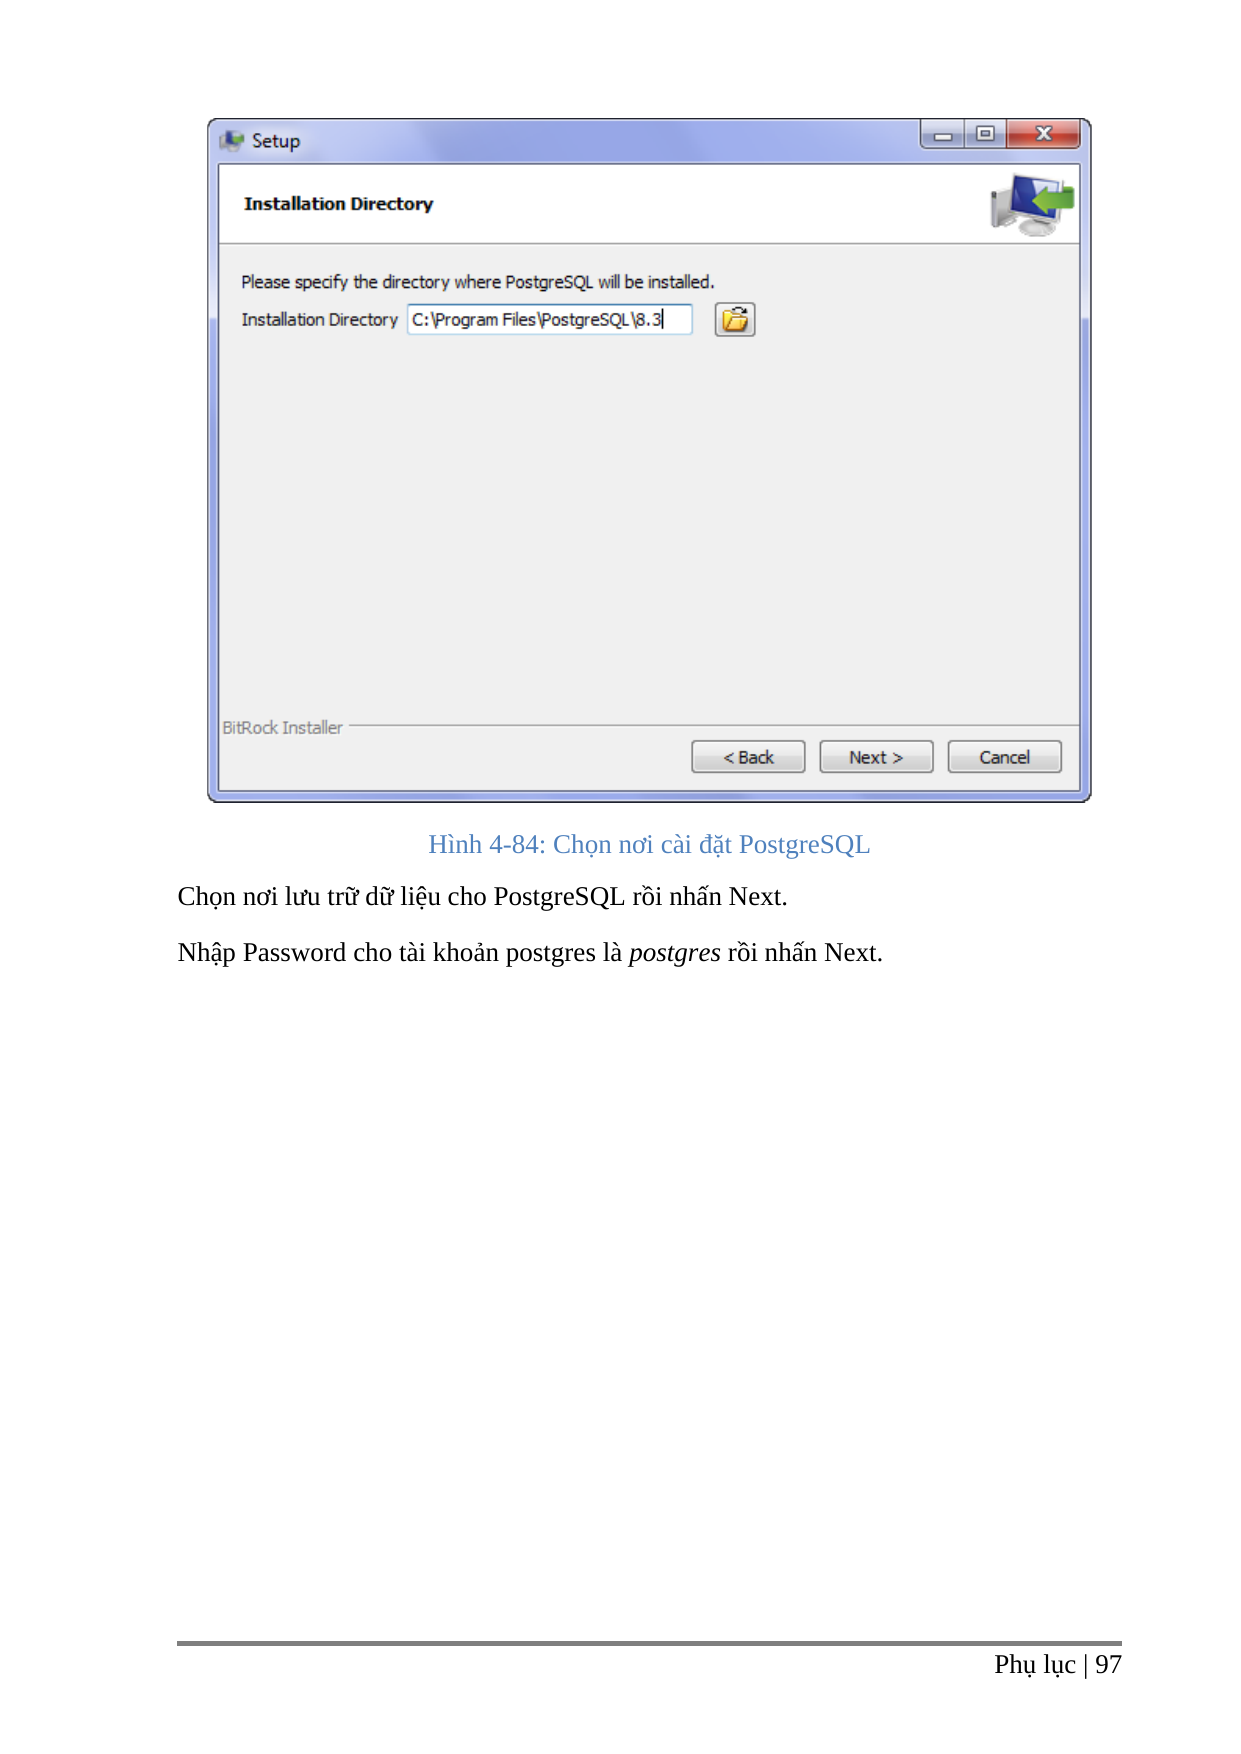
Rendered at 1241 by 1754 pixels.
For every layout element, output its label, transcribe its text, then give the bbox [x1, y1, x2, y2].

picture [207, 118, 1092, 803]
text Nhập Password cho tài khoản postgres là postgres rồi nhấn Next. [177, 936, 1122, 967]
text Chọn nơi lưu trữ dữ liệu cho PostgreSQL rồi nhấn Next. [177, 880, 1122, 911]
